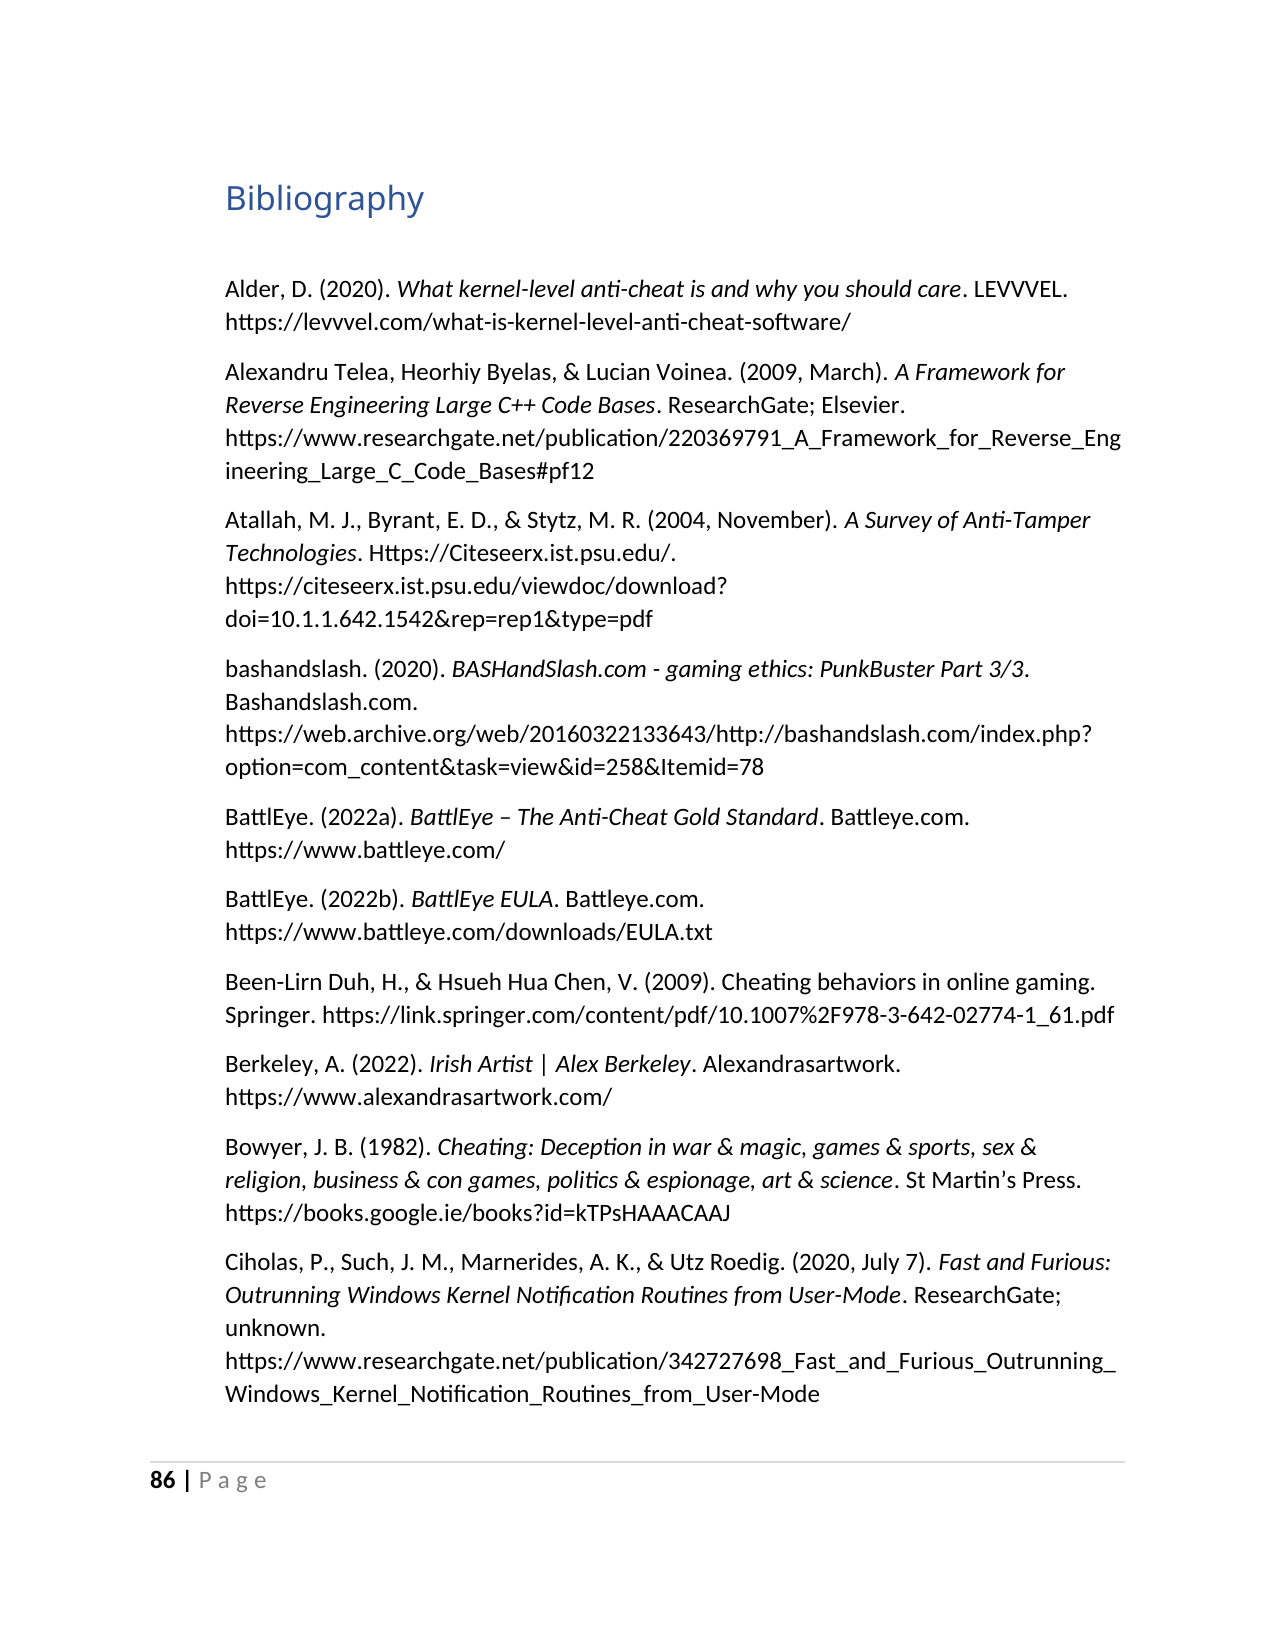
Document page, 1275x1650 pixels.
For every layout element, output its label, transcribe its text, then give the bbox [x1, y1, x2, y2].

text Alexandru Telea, Heorhiy Byelas, & Lucian Voinea. (2009, March). A Framework for Reverse Engineering Large C++ Code Bases. ResearchGate; Elsevier. https://www.researchgate.net/publication/220369791_A_Framework_for_Reverse_Engineering_Large_C_Code_Bases#pf12 [225, 356, 1125, 485]
text Bowyer, J. B. (1982). Cheating: Deception in war & magic, games & sports, sex & religion, business & con games, politics & espionage, art & science. St Martin’s Press. https://books.google.ie/books?id=kTPsHAAACAAJ [225, 1131, 1125, 1227]
text Berkeley, A. (2022). Irish Artist | Alex Berkeley. Alexandrasartwork. https://www.alexandrasartwork.com/ [225, 1048, 1125, 1112]
text Atallah, M. J., Byrant, E. D., & Stytz, M. R. (2004, November). A Survey of Anti-Tamper Technologies. Https://Citeseerx.ist.psu.edu/. https://citeseerx.ist.psu.edu/viewdoc/download?doi=10.1.1.642.1542&rep=rep1&type=pdf [225, 504, 1125, 634]
subtitle Bibliography [225, 175, 1125, 220]
text BattlEye. (2022b). BattlEye EULA. Battleye.com. https://www.battleye.com/downloads/EULA.txt [225, 883, 1125, 947]
text bashandslash. (2020). BASHandSlash.com - gaming ethics: PunkBuster Part 3/3. Bashandslash.com. https://web.archive.org/web/20160322133643/http://bashandslash.com/index.php?option=com_content&task=view&id=258&Itemid=78 [225, 653, 1125, 782]
text Been-Lirn Duh, H., & Hsueh Hua Chen, V. (2009). Cheating behaviors in online gaming. Springer. https://link.springer.com/content/pdf/10.1007%2F978-3-642-02774-1_61.pdf [225, 966, 1125, 1029]
text BattlEye. (2022a). BattlEye – The Anti-Cheat Gold Standard. Battleye.com. https://www.battleye.com/ [225, 801, 1125, 864]
text Ciholas, P., Such, J. M., Marnerides, A. K., & Utz Roedig. (2020, July 7). Fast and Furious: Outrunning Windows Kernel Notification Routines from User-Mode. ResearchGate; unknown. https://www.researchgate.net/publication/342727698_Fast_and_Furious_Outrunning_Windows_Kernel_Notification_Routines_from_User-Mode [225, 1246, 1125, 1409]
text Alder, D. (2020). What kernel-level anti-cheat is and why you should care. LEVVVEL. https://levvvel.com/what-is-kernel-level-anti-cheat-software/ [225, 273, 1125, 337]
